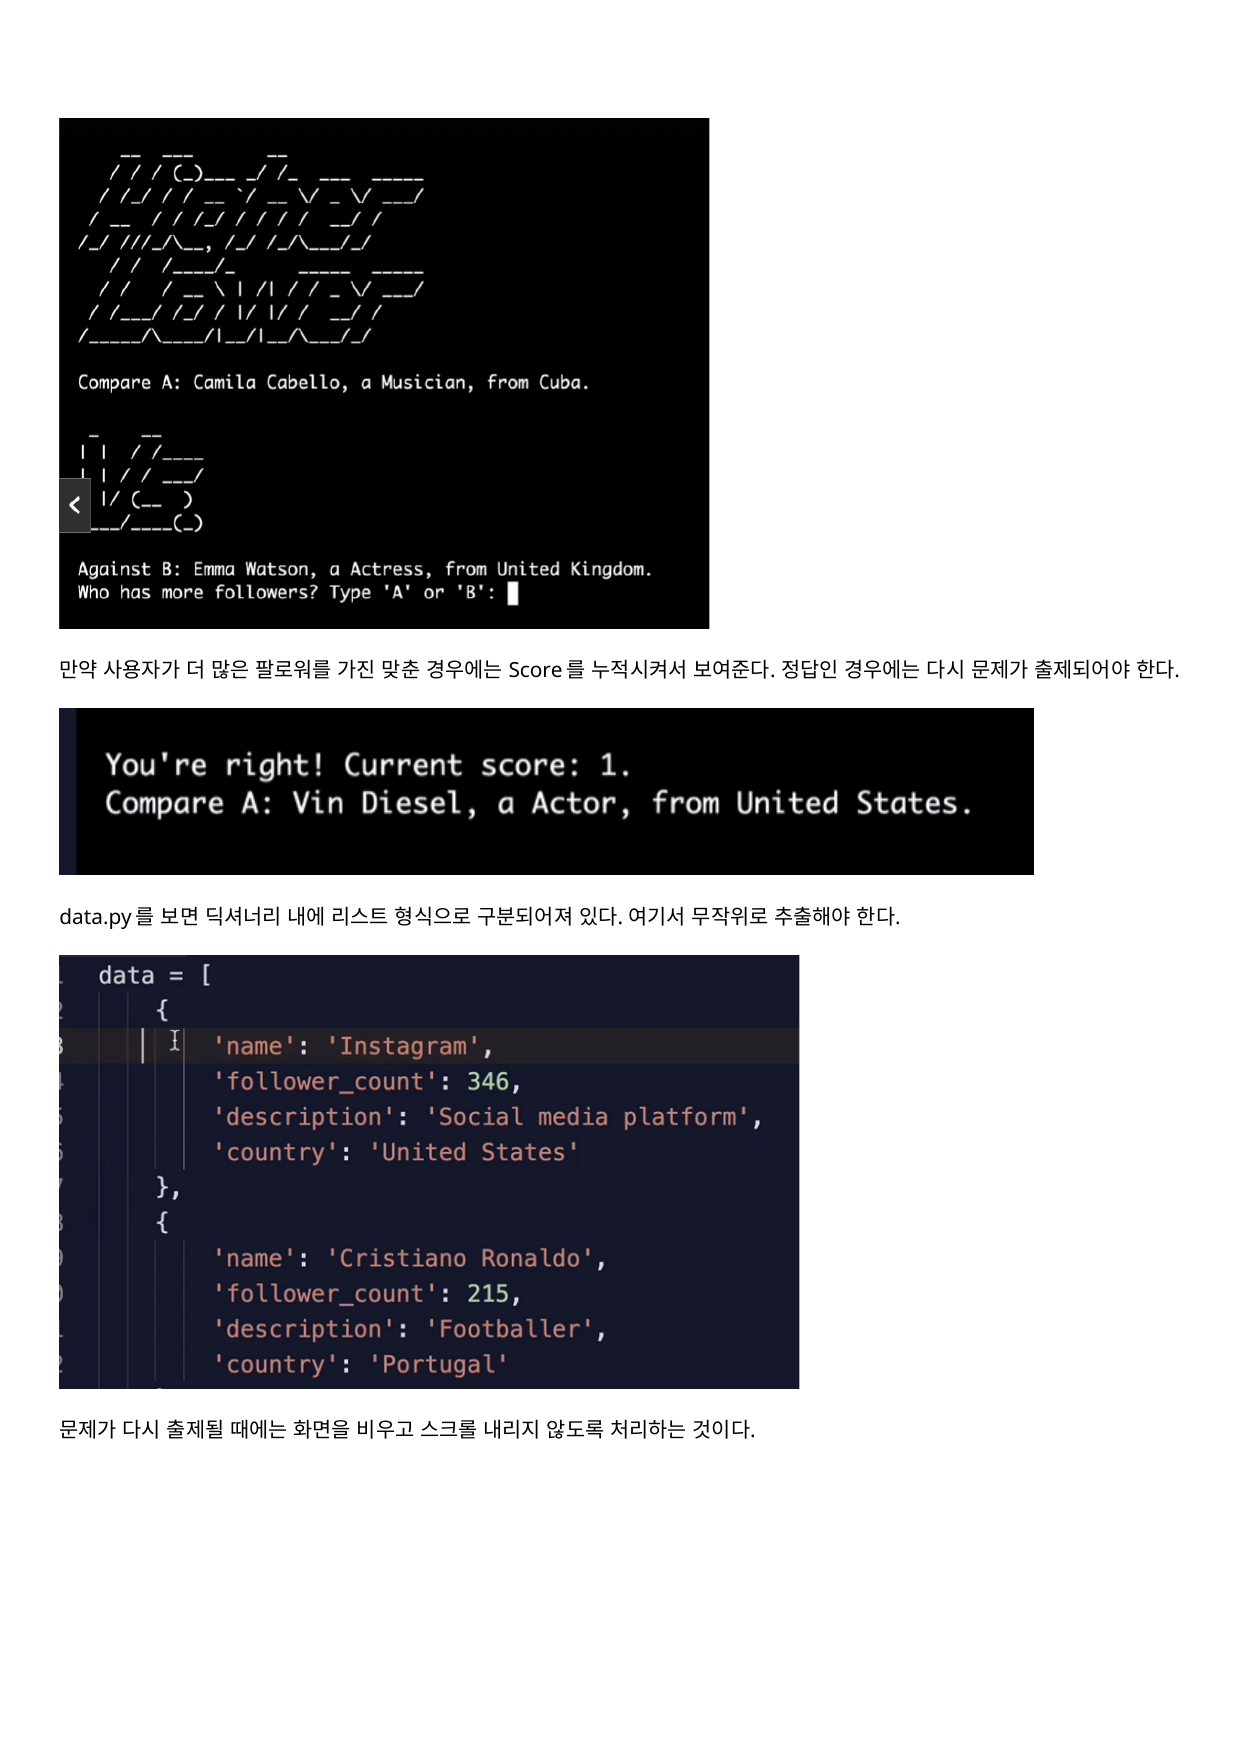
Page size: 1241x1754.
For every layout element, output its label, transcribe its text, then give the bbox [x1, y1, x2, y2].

text data.py를 보면 딕셔너리 내에 리스트 형식으로 구분되어져 있다. 여기서 무작위로 추출해야 한다. [59, 900, 1181, 930]
picture [59, 955, 800, 1389]
text 문제가 다시 출제될 때에는 화면을 비우고 스크롤 내리지 않도록 처리하는 것이다. [59, 1414, 1181, 1444]
picture [59, 708, 1034, 875]
text 만약 사용자가 더 많은 팔로워를 가진 맞춘 경우에는 Score를 누적시켜서 보여준다. 정답인 경우에는 다시 문제가 출제되어야 한다. [59, 653, 1181, 683]
picture [59, 118, 710, 629]
